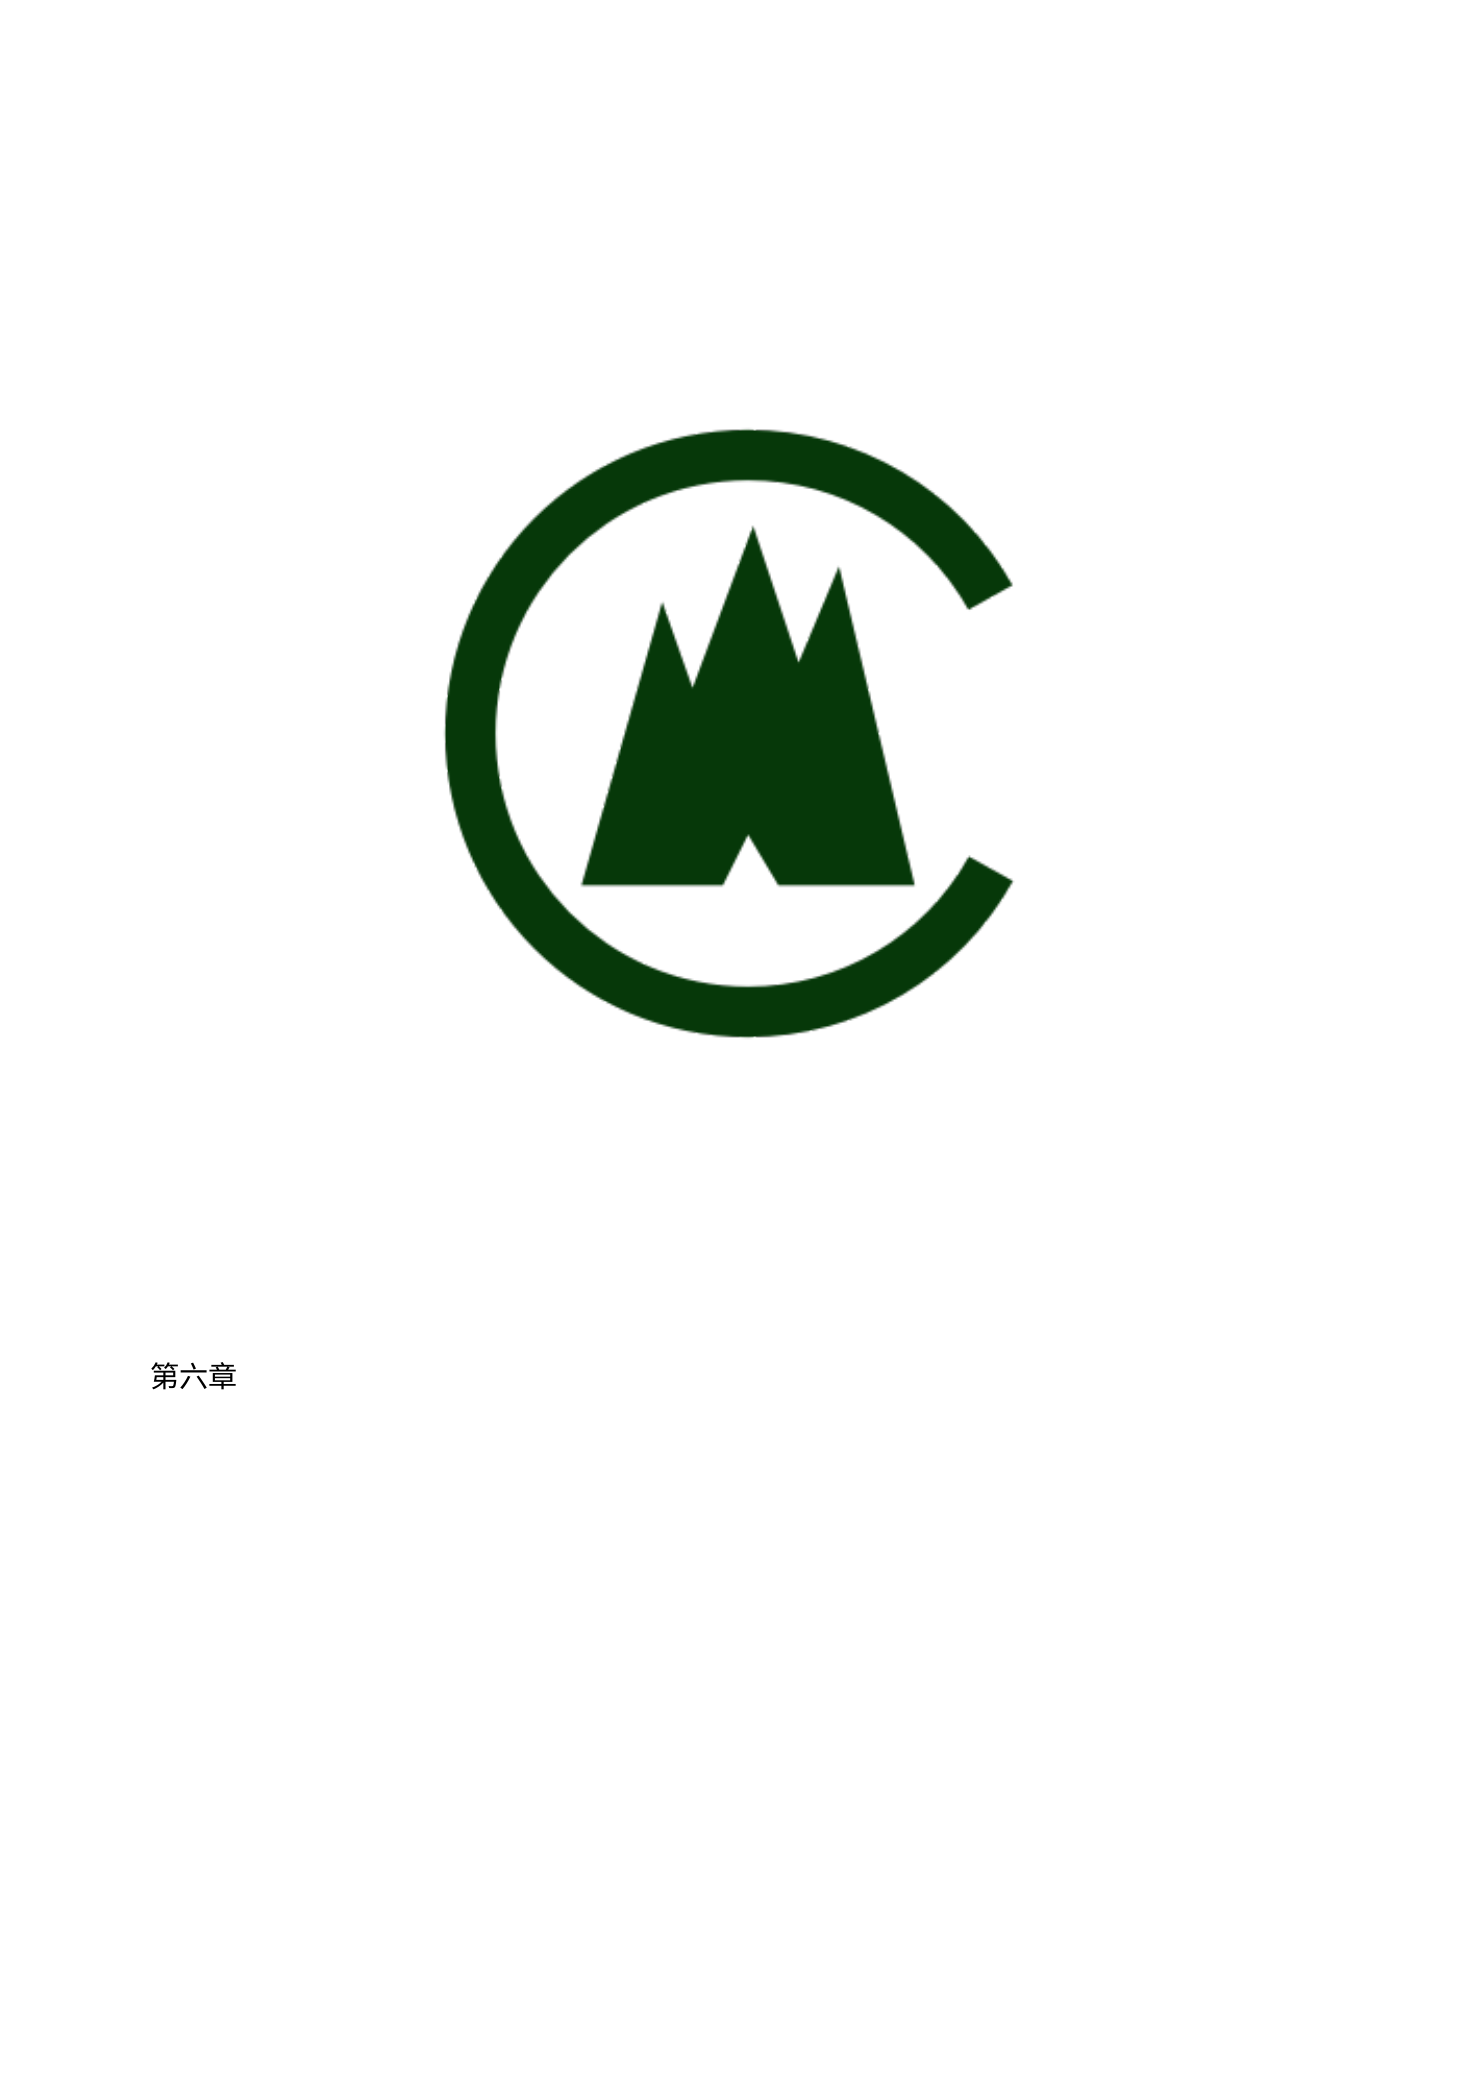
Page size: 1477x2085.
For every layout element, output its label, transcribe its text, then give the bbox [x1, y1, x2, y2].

text 第六章 [150, 1356, 1326, 1396]
picture [150, 150, 1317, 1317]
